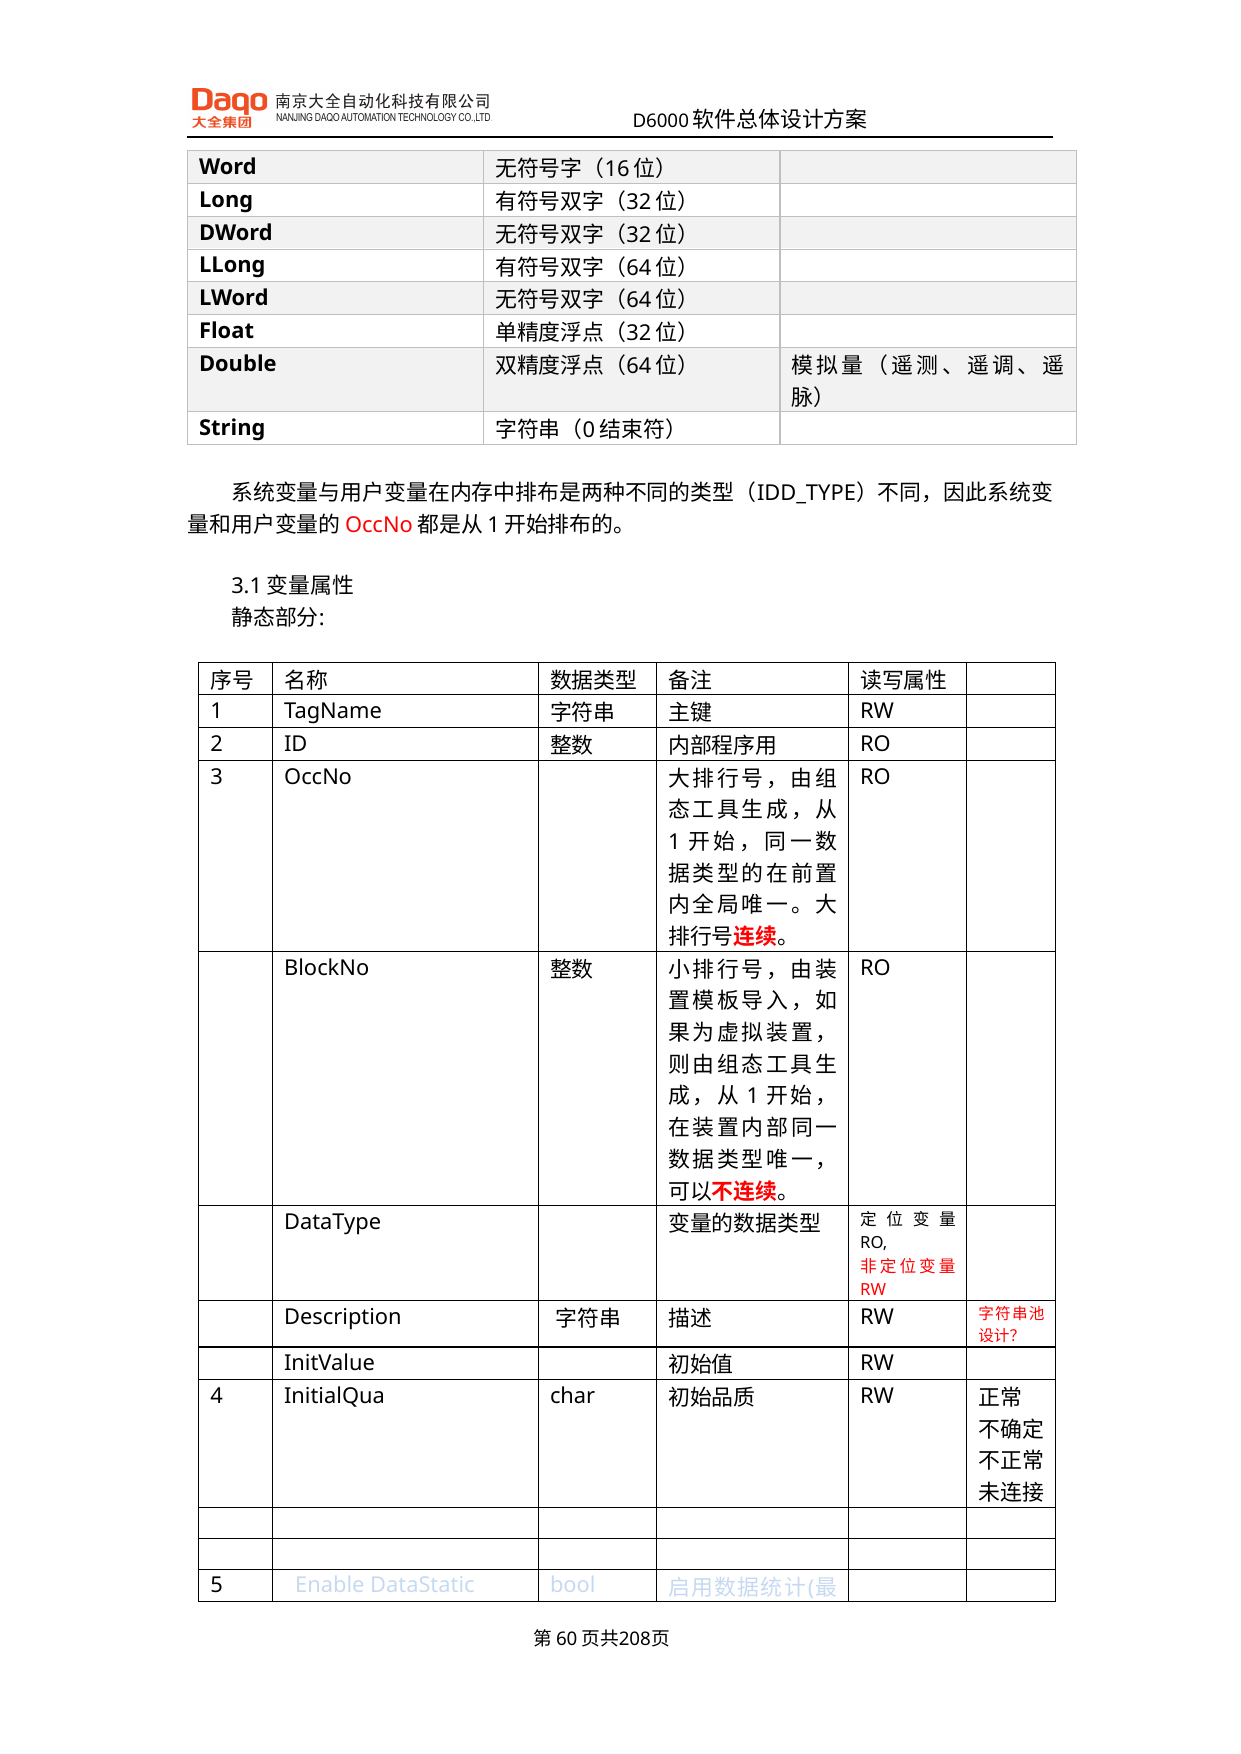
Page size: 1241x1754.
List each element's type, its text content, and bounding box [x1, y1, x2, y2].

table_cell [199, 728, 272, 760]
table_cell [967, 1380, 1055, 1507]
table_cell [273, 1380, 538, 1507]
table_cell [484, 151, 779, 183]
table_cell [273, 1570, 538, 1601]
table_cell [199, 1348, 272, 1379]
picture [187, 88, 492, 128]
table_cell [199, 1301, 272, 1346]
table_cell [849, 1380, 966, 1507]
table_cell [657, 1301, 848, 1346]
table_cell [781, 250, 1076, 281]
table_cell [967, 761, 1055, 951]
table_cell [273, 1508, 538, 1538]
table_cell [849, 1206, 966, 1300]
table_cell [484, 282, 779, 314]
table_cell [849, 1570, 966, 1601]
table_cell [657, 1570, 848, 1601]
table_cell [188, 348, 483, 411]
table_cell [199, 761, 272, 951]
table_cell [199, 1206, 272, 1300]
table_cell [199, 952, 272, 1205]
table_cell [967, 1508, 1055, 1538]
text 3.1变量属性 [187, 568, 1053, 600]
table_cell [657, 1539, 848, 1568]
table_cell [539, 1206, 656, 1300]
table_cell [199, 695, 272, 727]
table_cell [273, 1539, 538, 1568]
text 系统变量与用户变量在内存中排布是两种不同的类型（IDD_TYPE）不同，因此系统变量和用户变量的OccNo都是从1开始排布的。 [187, 475, 1053, 538]
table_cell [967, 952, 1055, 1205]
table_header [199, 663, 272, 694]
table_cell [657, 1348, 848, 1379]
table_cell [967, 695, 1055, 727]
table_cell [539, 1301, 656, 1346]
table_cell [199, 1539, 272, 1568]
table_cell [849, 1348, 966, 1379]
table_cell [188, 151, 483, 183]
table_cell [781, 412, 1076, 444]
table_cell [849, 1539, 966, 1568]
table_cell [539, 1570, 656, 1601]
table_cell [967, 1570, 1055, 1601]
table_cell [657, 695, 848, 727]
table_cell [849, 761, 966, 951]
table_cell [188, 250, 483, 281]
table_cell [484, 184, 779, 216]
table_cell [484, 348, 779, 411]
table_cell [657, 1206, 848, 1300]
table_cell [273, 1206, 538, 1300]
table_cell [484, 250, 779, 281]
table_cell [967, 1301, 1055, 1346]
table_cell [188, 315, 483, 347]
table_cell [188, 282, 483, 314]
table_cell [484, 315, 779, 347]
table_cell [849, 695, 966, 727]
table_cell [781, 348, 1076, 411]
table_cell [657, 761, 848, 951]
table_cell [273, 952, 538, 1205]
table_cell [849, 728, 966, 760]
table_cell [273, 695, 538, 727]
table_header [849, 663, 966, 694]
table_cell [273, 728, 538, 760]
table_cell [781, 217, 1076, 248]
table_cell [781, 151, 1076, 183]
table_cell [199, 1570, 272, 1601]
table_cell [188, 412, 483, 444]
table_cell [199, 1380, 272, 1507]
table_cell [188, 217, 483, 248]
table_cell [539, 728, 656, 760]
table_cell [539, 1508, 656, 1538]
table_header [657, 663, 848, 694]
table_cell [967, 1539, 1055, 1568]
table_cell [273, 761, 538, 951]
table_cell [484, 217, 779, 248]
text 静态部分: [187, 600, 1053, 632]
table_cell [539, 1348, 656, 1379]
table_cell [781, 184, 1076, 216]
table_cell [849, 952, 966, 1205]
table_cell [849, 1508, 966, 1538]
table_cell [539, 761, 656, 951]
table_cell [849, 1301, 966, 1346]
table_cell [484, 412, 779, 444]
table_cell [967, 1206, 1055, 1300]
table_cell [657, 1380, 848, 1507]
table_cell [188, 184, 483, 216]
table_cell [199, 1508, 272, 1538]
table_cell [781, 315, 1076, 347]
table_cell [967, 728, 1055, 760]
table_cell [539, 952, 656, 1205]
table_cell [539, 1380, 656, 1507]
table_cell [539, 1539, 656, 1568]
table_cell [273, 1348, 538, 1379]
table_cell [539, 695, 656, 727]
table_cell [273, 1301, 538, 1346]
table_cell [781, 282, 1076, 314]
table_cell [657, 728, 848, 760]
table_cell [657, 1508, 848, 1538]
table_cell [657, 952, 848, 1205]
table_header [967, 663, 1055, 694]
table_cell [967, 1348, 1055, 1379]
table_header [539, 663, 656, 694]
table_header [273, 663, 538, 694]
